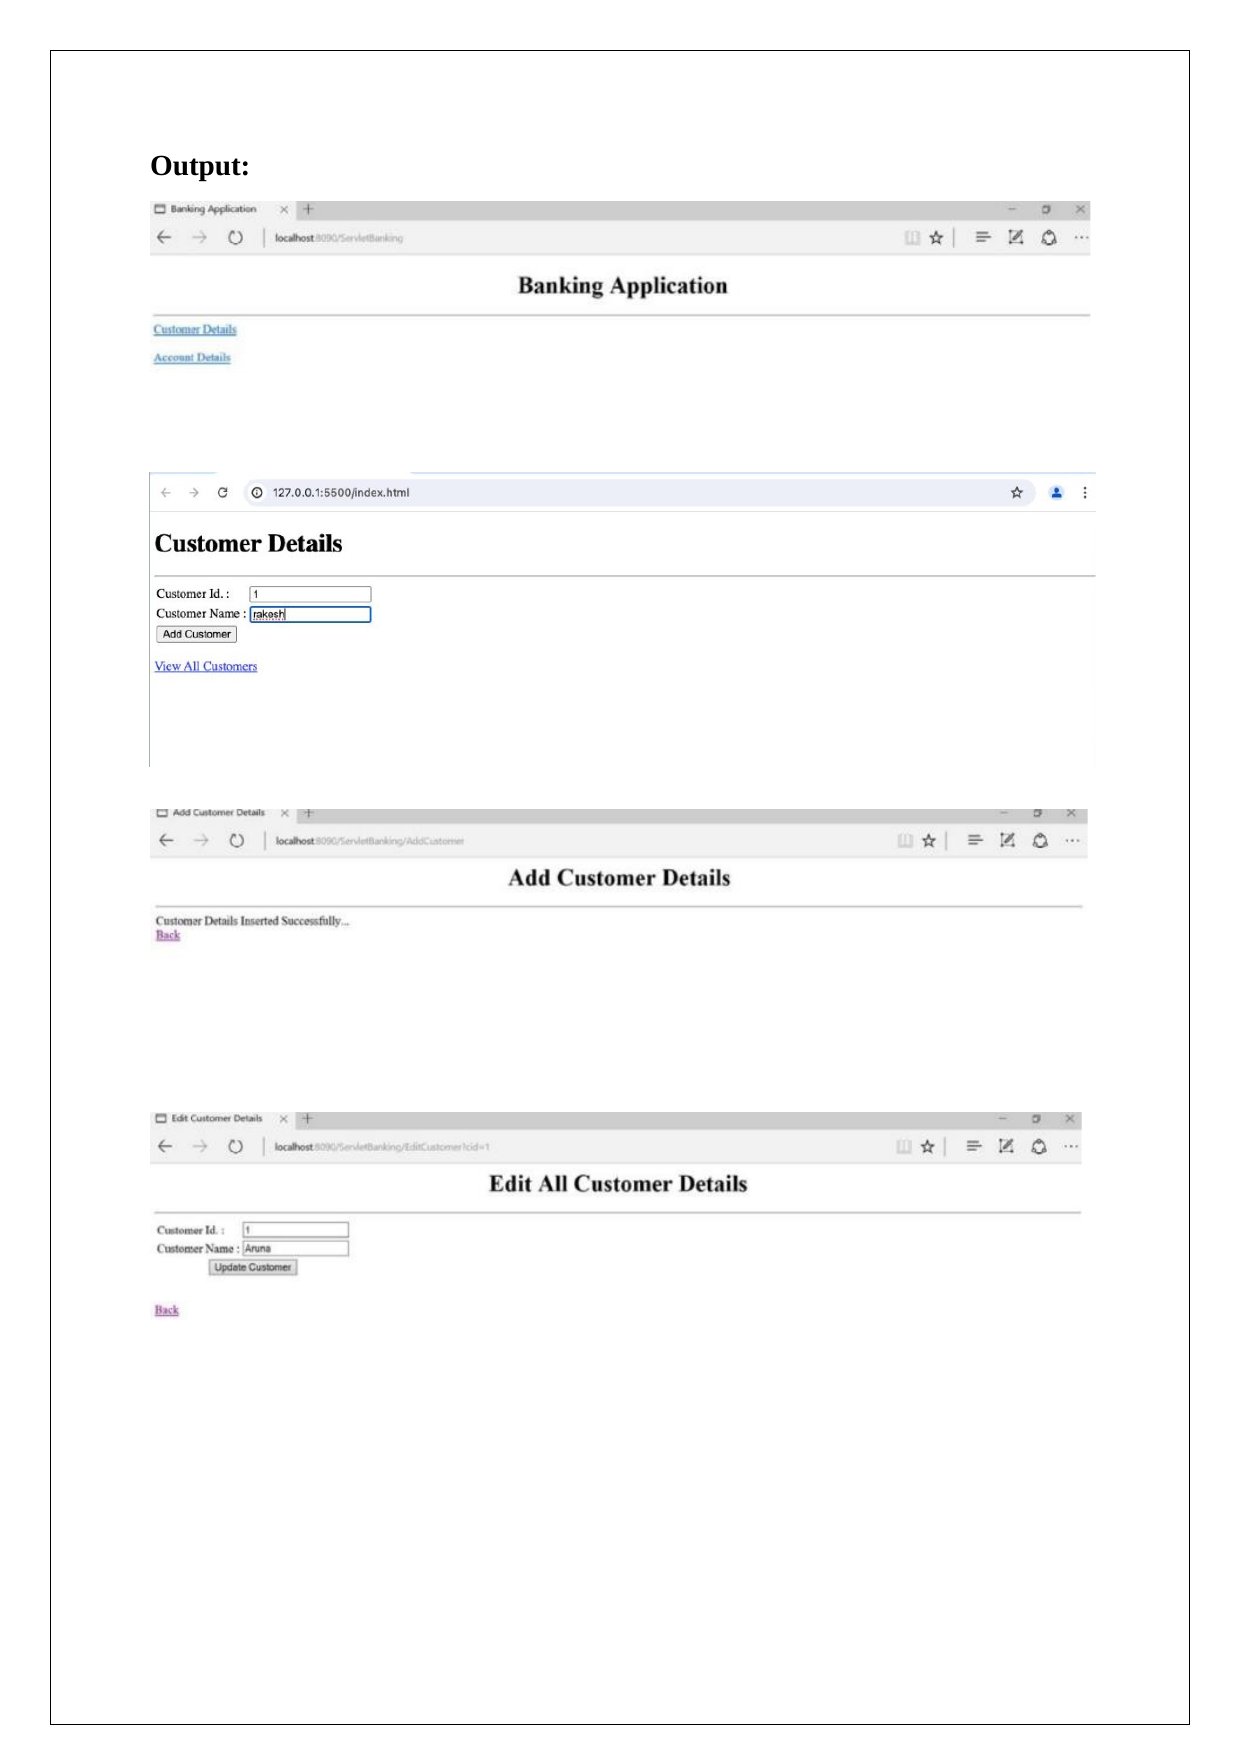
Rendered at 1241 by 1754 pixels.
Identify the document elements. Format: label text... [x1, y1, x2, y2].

picture [149, 472, 1097, 767]
subtitle Output: [150, 148, 1161, 182]
picture [150, 201, 1091, 374]
picture [150, 809, 1088, 959]
picture [150, 1112, 1082, 1321]
